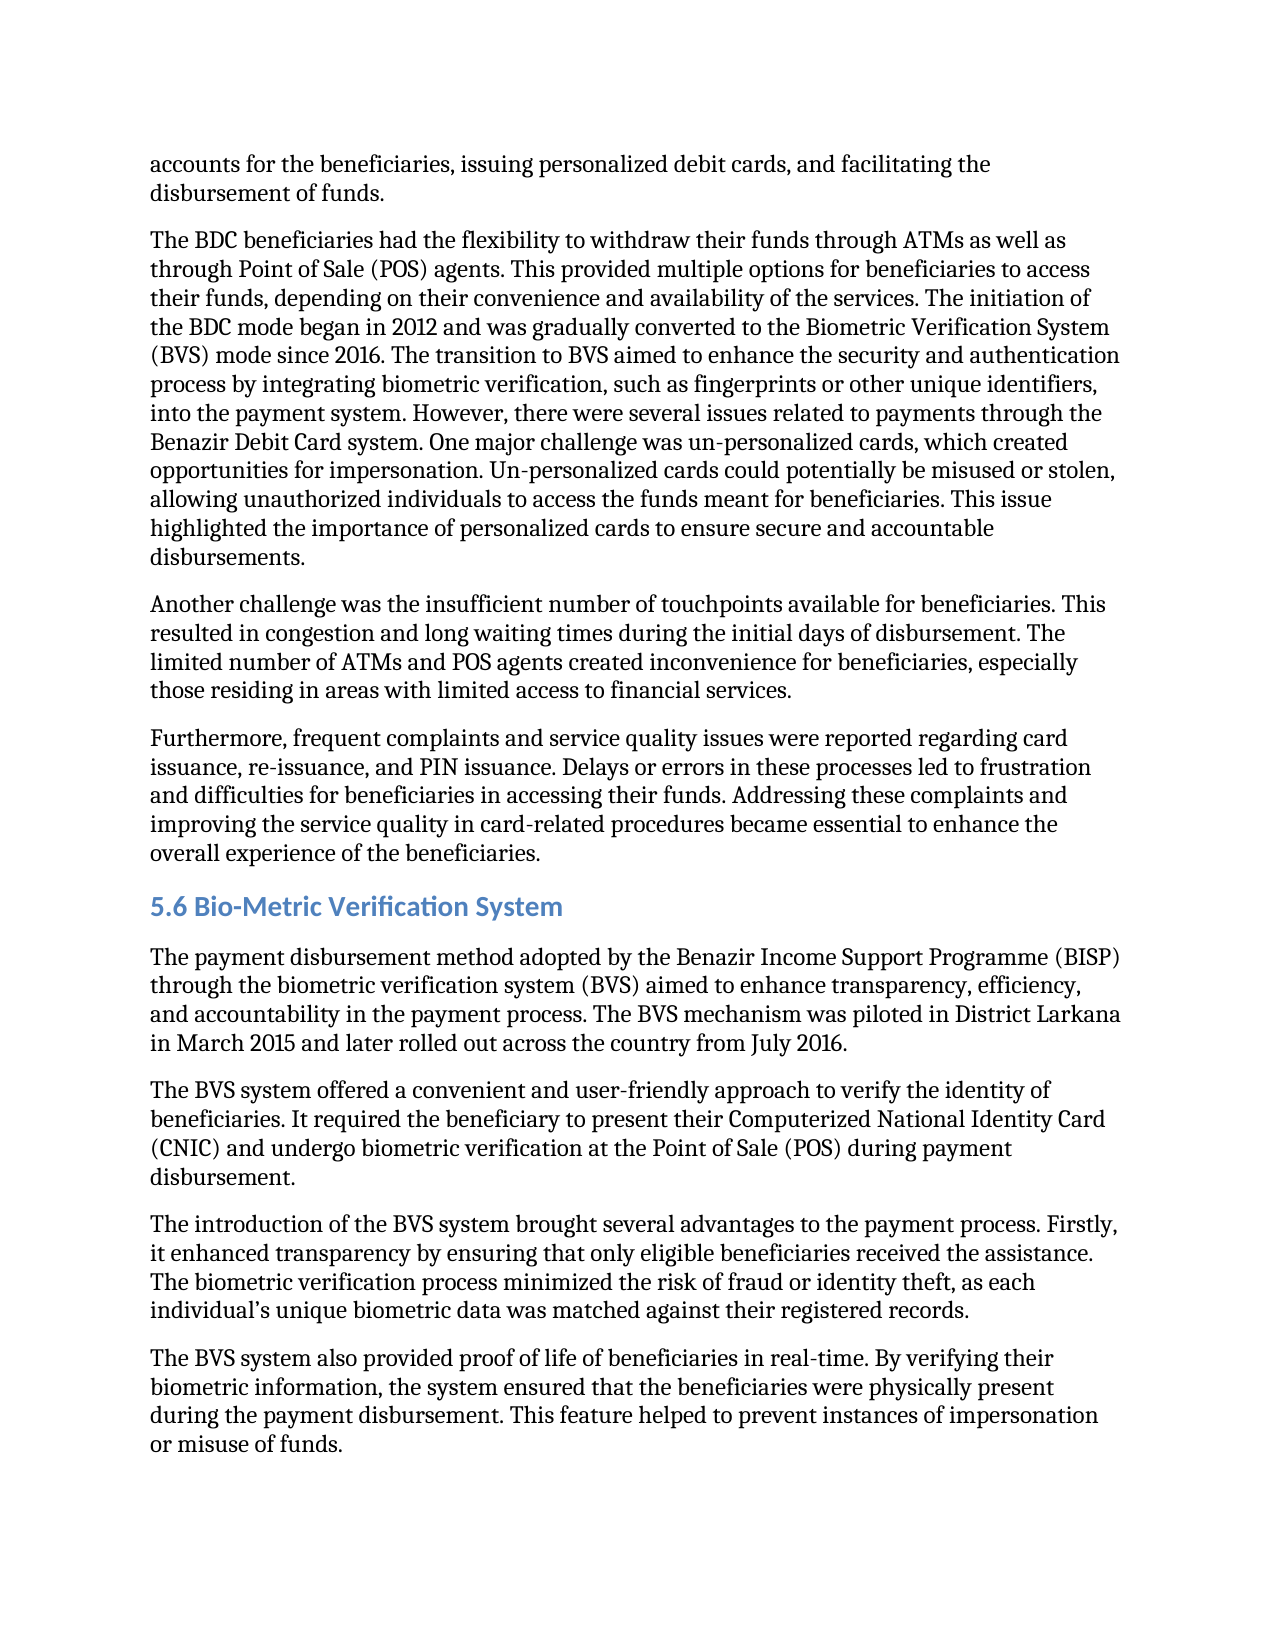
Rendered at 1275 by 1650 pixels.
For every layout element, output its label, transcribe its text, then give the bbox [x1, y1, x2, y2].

subtitle 5.6 Bio-Metric Verification System [150, 888, 1125, 924]
text Furthermore, frequent complaints and service quality issues were reported regarding card issuance, re-issuance, and PIN issuance. Delays or errors in these processes led to frustration and difficulties for beneficiaries in accessing their funds. Addressing these complaints and improving the service quality in card-related procedures became essential to enhance the overall experience of the beneficiaries. [150, 724, 1125, 867]
text The BVS system also provided proof of life of beneficiaries in real-time. By verifying their biometric information, the system ensured that the beneficiaries were physically present during the payment disbursement. This feature helped to prevent instances of impersonation or misuse of funds. [150, 1344, 1125, 1459]
text The payment disbursement method adopted by the Benazir Income Support Programme (BISP) through the biometric verification system (BVS) aimed to enhance transparency, efficiency, and accountability in the payment process. The BVS mechanism was piloted in District Larkana in March 2015 and later rolled out across the country from July 2016. [150, 943, 1125, 1058]
text Another challenge was the insufficient number of touchpoints available for beneficiaries. This resulted in congestion and long waiting times during the initial days of disbursement. The limited number of ATMs and POS agents created inconvenience for beneficiaries, especially those residing in areas with limited access to financial services. [150, 590, 1125, 705]
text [150, 150, 1125, 207]
text The BVS system offered a convenient and user-friendly approach to verify the identity of beneficiaries. It required the beneficiary to present their Computerized National Identity Card (CNIC) and undergo biometric verification at the Point of Sale (POS) during payment disbursement. [150, 1076, 1125, 1191]
text The introduction of the BVS system brought several advantages to the payment process. Firstly, it enhanced transparency by ensuring that only eligible beneficiaries received the assistance. The biometric verification process minimized the risk of fraud or identity theft, as each individual’s unique biometric data was matched against their registered records. [150, 1210, 1125, 1325]
text The BDC beneficiaries had the flexibility to withdraw their funds through ATMs as well as through Point of Sale (POS) agents. This provided multiple options for beneficiaries to access their funds, depending on their convenience and availability of the services. The initiation of the BDC mode began in 2012 and was gradually converted to the Biometric Verification System (BVS) mode since 2016. The transition to BVS aimed to enhance the security and authentication process by integrating biometric verification, such as fingerprints or other unique identifiers, into the payment system. However, there were several issues related to payments through the Benazir Debit Card system. One major challenge was un-personalized cards, which created opportunities for impersonation. Un-personalized cards could potentially be misused or stolen, allowing unauthorized individuals to access the funds meant for beneficiaries. This issue highlighted the importance of personalized cards to ensure secure and accountable disbursements. [150, 226, 1125, 571]
